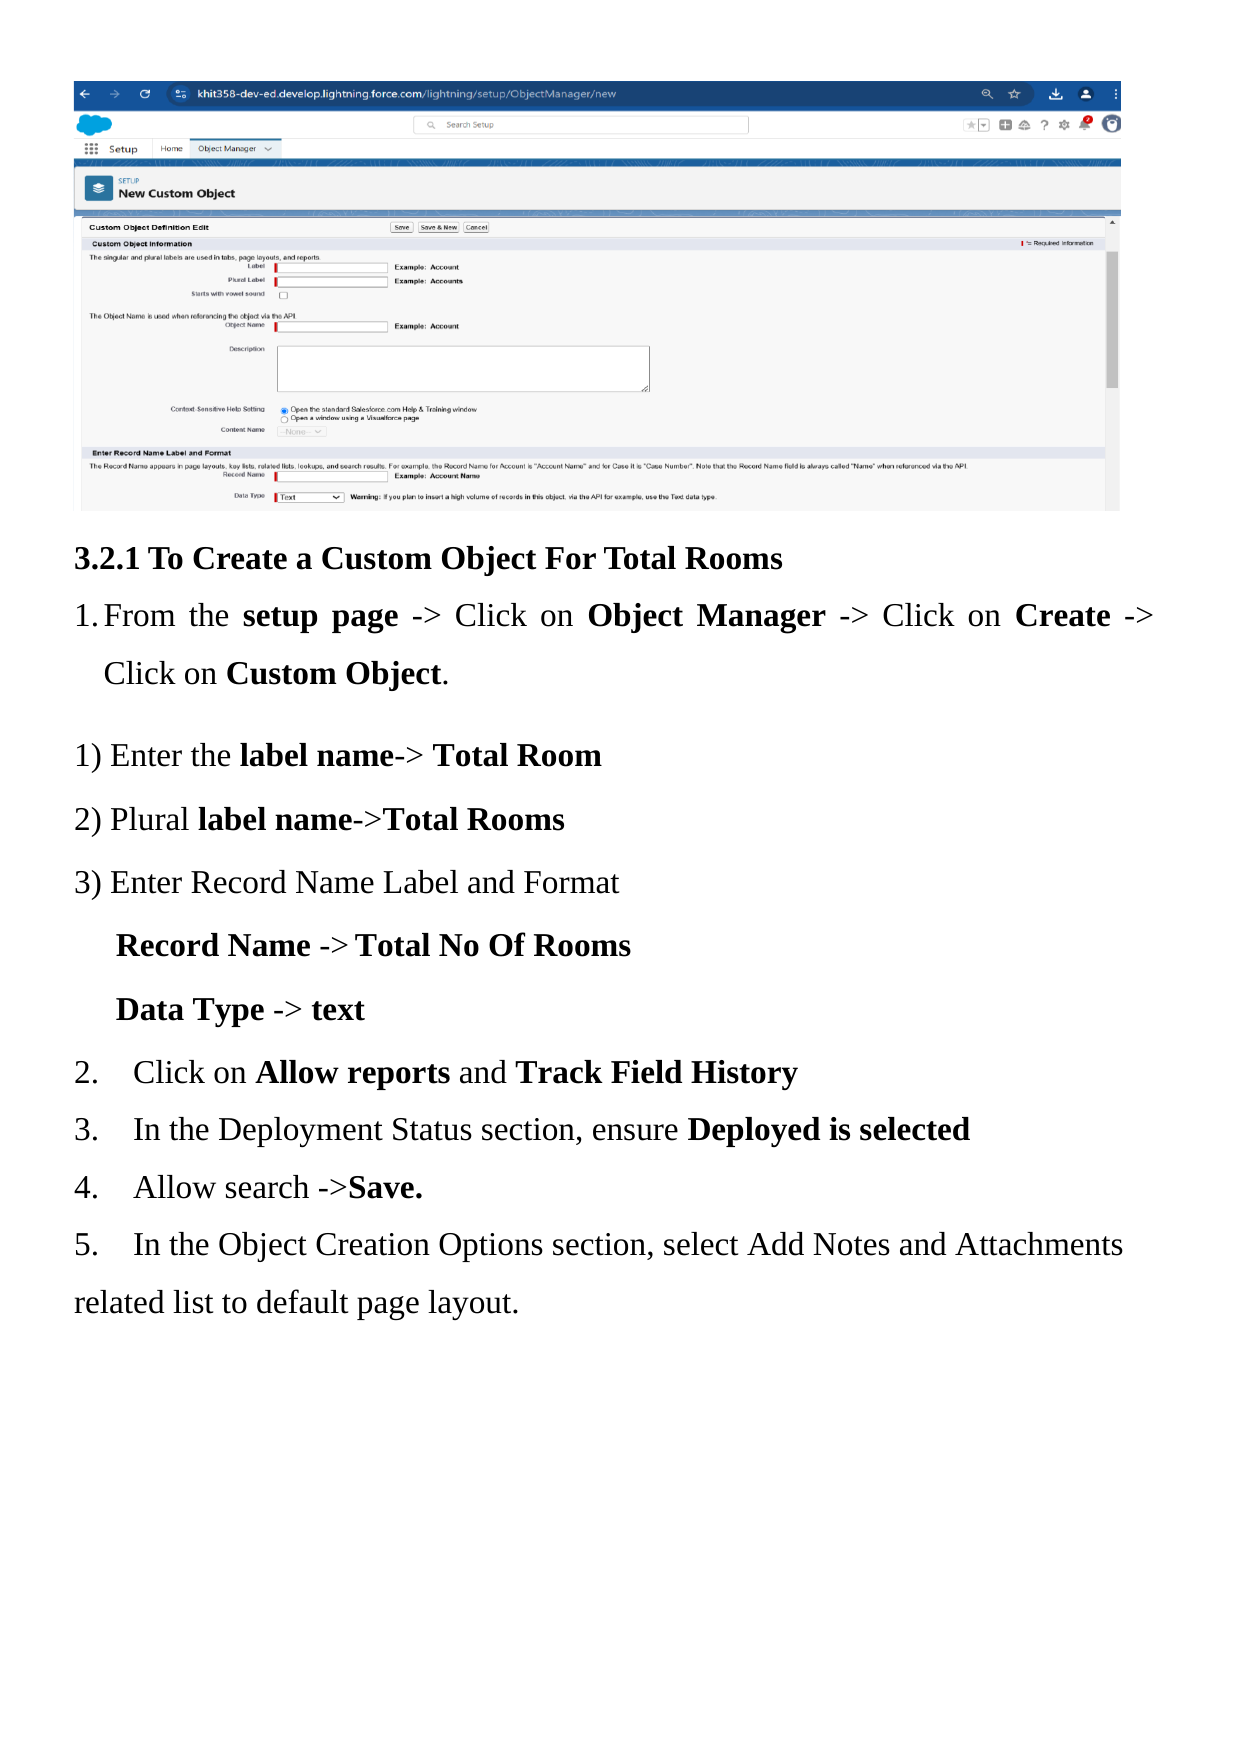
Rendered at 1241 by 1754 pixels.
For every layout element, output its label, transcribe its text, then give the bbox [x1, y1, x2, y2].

text 2) Plural label name->Total Rooms [74, 799, 1090, 837]
list To Create a Custom Object For Total Rooms [74, 538, 1090, 576]
list From the setup page -> Click on Object Manager -> Click on Create -> Click on Custom Object. [74, 596, 1154, 691]
text 3) Enter Record Name Label and Format [74, 862, 1090, 901]
picture [73, 81, 1121, 511]
text Record Name -> Total No Of Rooms [74, 926, 1090, 964]
list Click on Allow reports and Track Field History [74, 1052, 1090, 1091]
list In the Object Creation Options section, select Add Notes and Attachments related list to default page layout. [74, 1225, 1152, 1321]
list Allow search ->Save. [74, 1167, 1090, 1206]
list In the Deployment Status section, ensure Deployed is selected [74, 1110, 1090, 1148]
text 1) Enter the label name-> Total Room [74, 736, 1090, 774]
text Data Type -> text [74, 989, 1090, 1027]
